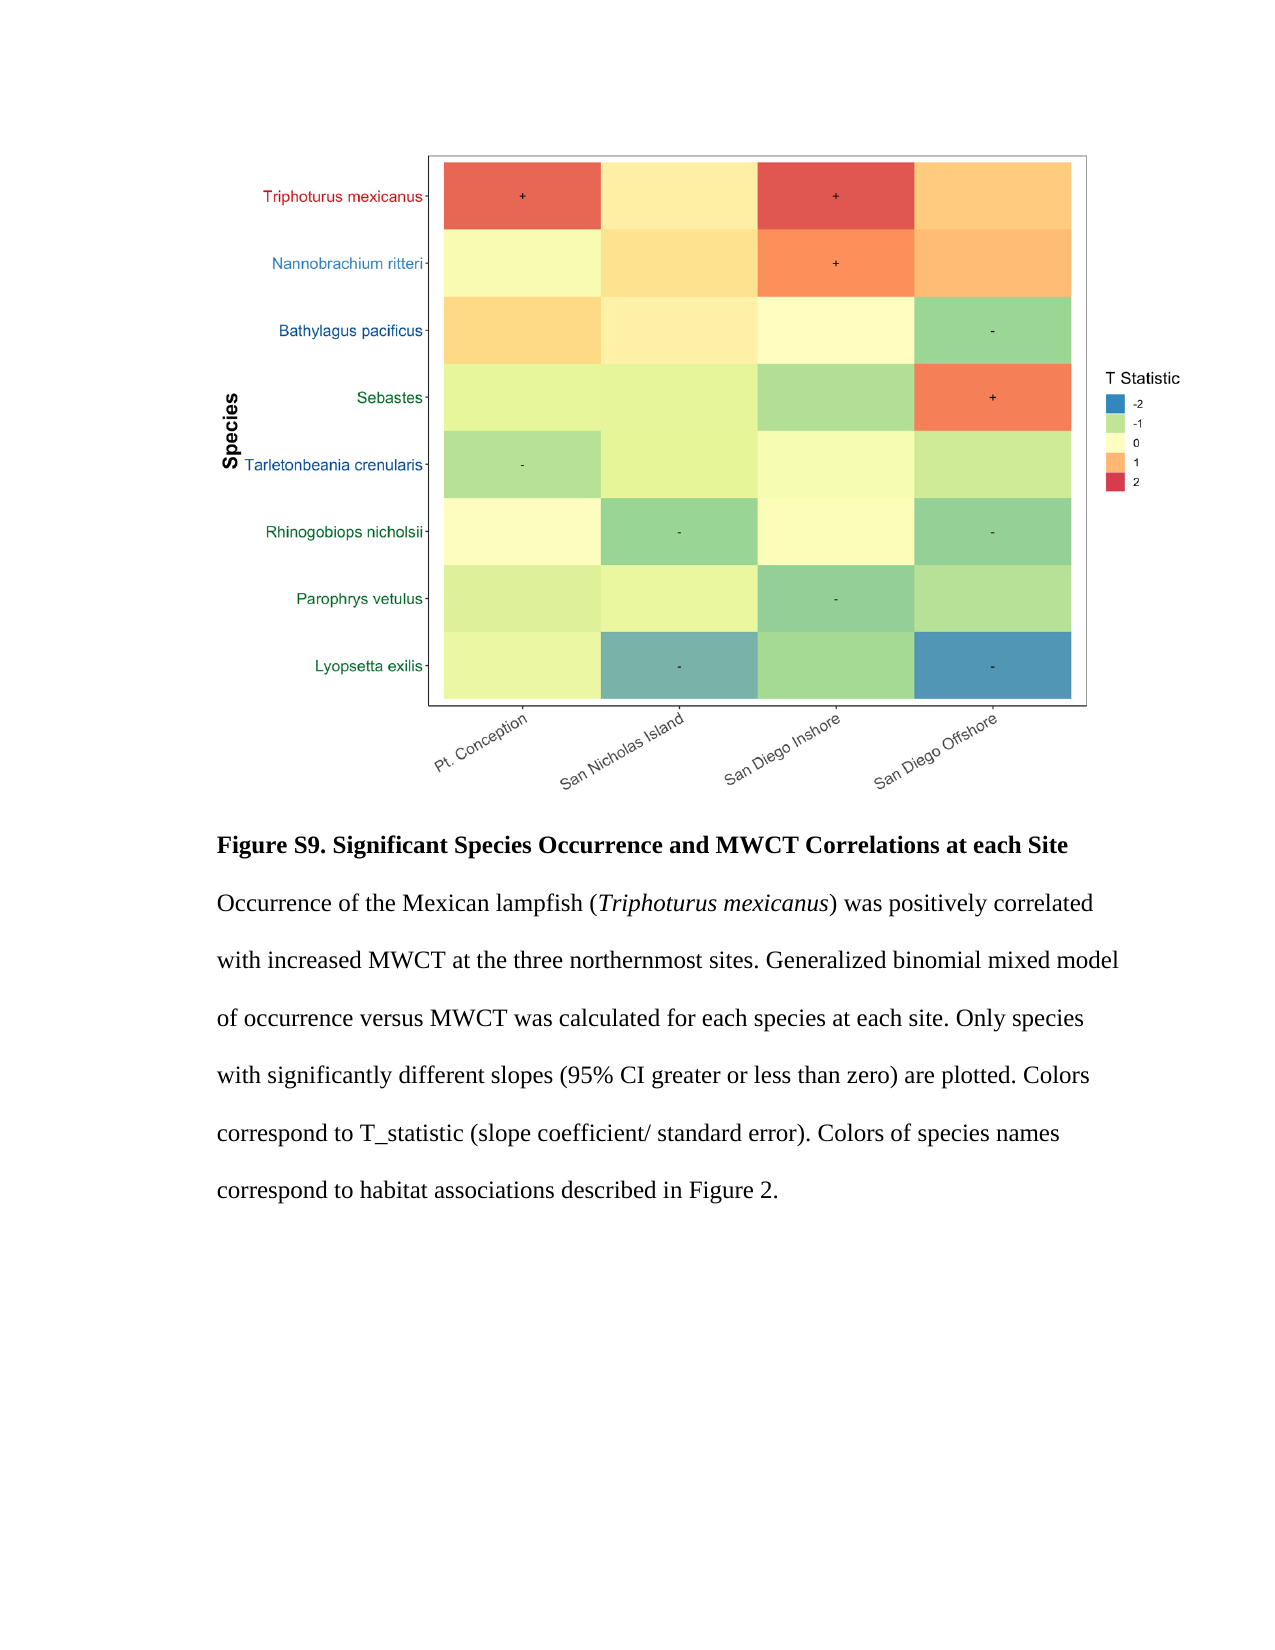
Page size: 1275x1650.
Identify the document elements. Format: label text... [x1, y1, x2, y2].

text Figure S9. Significant Species Occurrence and MWCT Correlations at each Site [217, 831, 1125, 859]
text Occurrence of the Mexican lampfish (Triphoturus mexicanus) was positively correlated with increased MWCT at the three northernmost sites. Generalized binomial mixed model of occurrence versus MWCT was calculated for each species at each site. Only species with significantly different slopes (95% CI greater or less than zero) are plotted. Colors correspond to T_statistic (slope coefficient/ standard error). Colors of species names correspond to habitat associations described in Figure 2. [217, 888, 1125, 1204]
picture [216, 150, 1192, 800]
